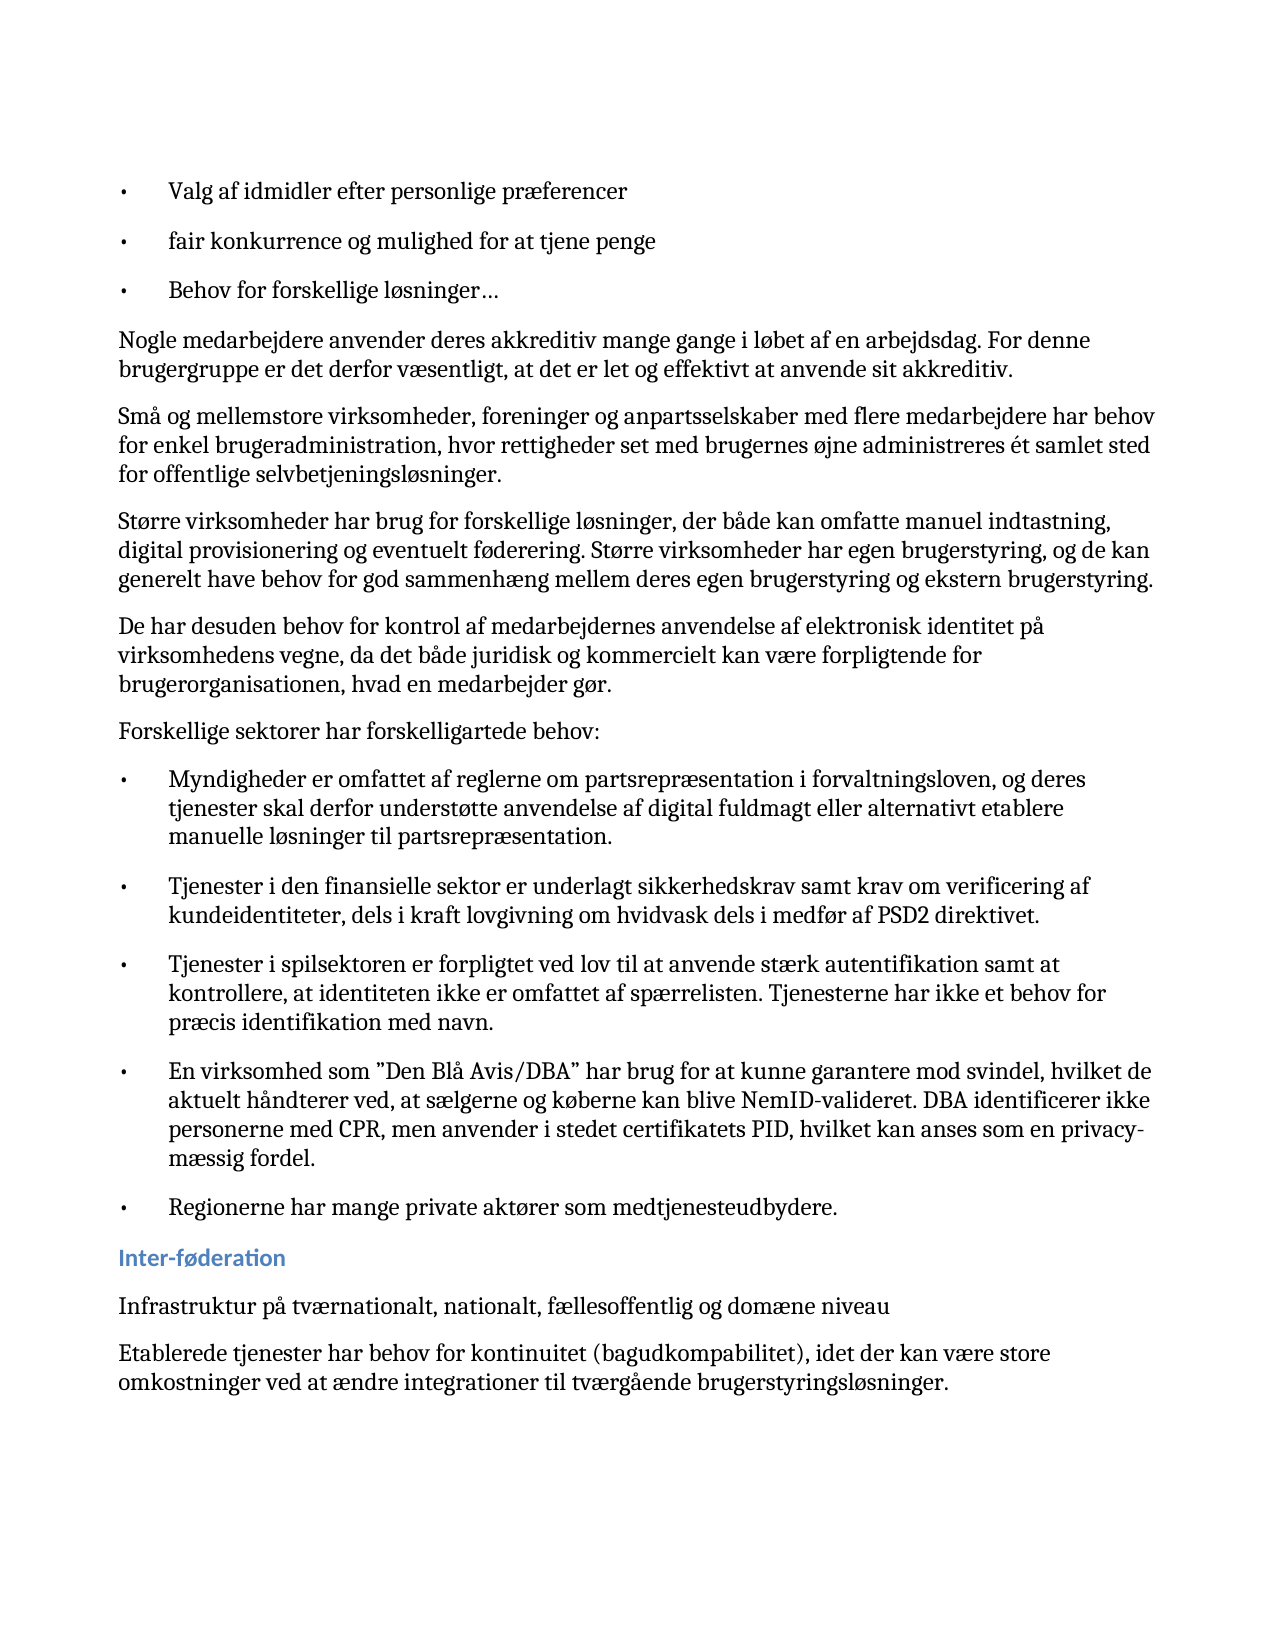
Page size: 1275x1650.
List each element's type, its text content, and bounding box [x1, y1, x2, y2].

text Infrastruktur på tværnationalt, nationalt, fællesoffentlig og domæne niveau [118, 1292, 1157, 1321]
list Tjenester i spilsektoren er forpligtet ved lov til at anvende stærk autentifikation samt at kontrollere, at identiteten ikke er omfattet af spærrelisten. Tjenesterne har ikke et behov for præcis identifikation med navn. [118, 950, 1157, 1036]
list En virksomhed som ”Den Blå Avis/DBA” har brug for at kunne garantere mod svindel, hvilket de aktuelt håndterer ved, at sælgerne og køberne kan blive NemID-valideret. DBA identificerer ikke personerne med CPR, men anvender i stedet certifikatets PID, hvilket kan anses som en privacy-mæssig fordel. [118, 1057, 1157, 1172]
text Nogle medarbejdere anvender deres akkreditiv mange gange i løbet af en arbejdsdag. For denne brugergruppe er det derfor væsentligt, at det er let og effektivt at anvende sit akkreditiv. [118, 326, 1157, 383]
list Behov for forskellige løsninger… [118, 276, 1157, 305]
subtitle Inter-føderation [118, 1243, 1157, 1273]
list fair konkurrence og mulighed for at tjene penge [118, 227, 1157, 256]
text Forskellige sektorer har forskelligartede behov: [118, 717, 1157, 746]
text Etablerede tjenester har behov for kontinuitet (bagudkompabilitet), idet der kan være store omkostninger ved at ændre integrationer til tværgående brugerstyringsløsninger. [118, 1339, 1157, 1397]
list Regionerne har mange private aktører som medtjenesteudbydere. [118, 1193, 1157, 1222]
list Valg af idmidler efter personlige præferencer [118, 177, 1157, 206]
text De har desuden behov for kontrol af medarbejdernes anvendelse af elektronisk identitet på virksomhedens vegne, da det både juridisk og kommercielt kan være forpligtende for brugerorganisationen, hvad en medarbejder gør. [118, 612, 1157, 698]
list Tjenester i den finansielle sektor er underlagt sikkerhedskrav samt krav om verificering af kundeidentiteter, dels i kraft lovgivning om hvidvask dels i medfør af PSD2 direktivet. [118, 872, 1157, 929]
text Små og mellemstore virksomheder, foreninger og anpartsselskaber med flere medarbejdere har behov for enkel brugeradministration, hvor rettigheder set med brugernes øjne administreres ét samlet sted for offentlige selvbetjeningsløsninger. [118, 402, 1157, 488]
text Større virksomheder har brug for forskellige løsninger, der både kan omfatte manuel indtastning, digital provisionering og eventuelt føderering. Større virksomheder har egen brugerstyring, og de kan generelt have behov for god sammenhæng mellem deres egen brugerstyring og ekstern brugerstyring. [118, 507, 1157, 593]
list Myndigheder er omfattet af reglerne om partsrepræsentation i forvaltningsloven, og deres tjenester skal derfor understøtte anvendelse af digital fuldmagt eller alternativt etablere manuelle løsninger til partsrepræsentation. [118, 765, 1157, 851]
